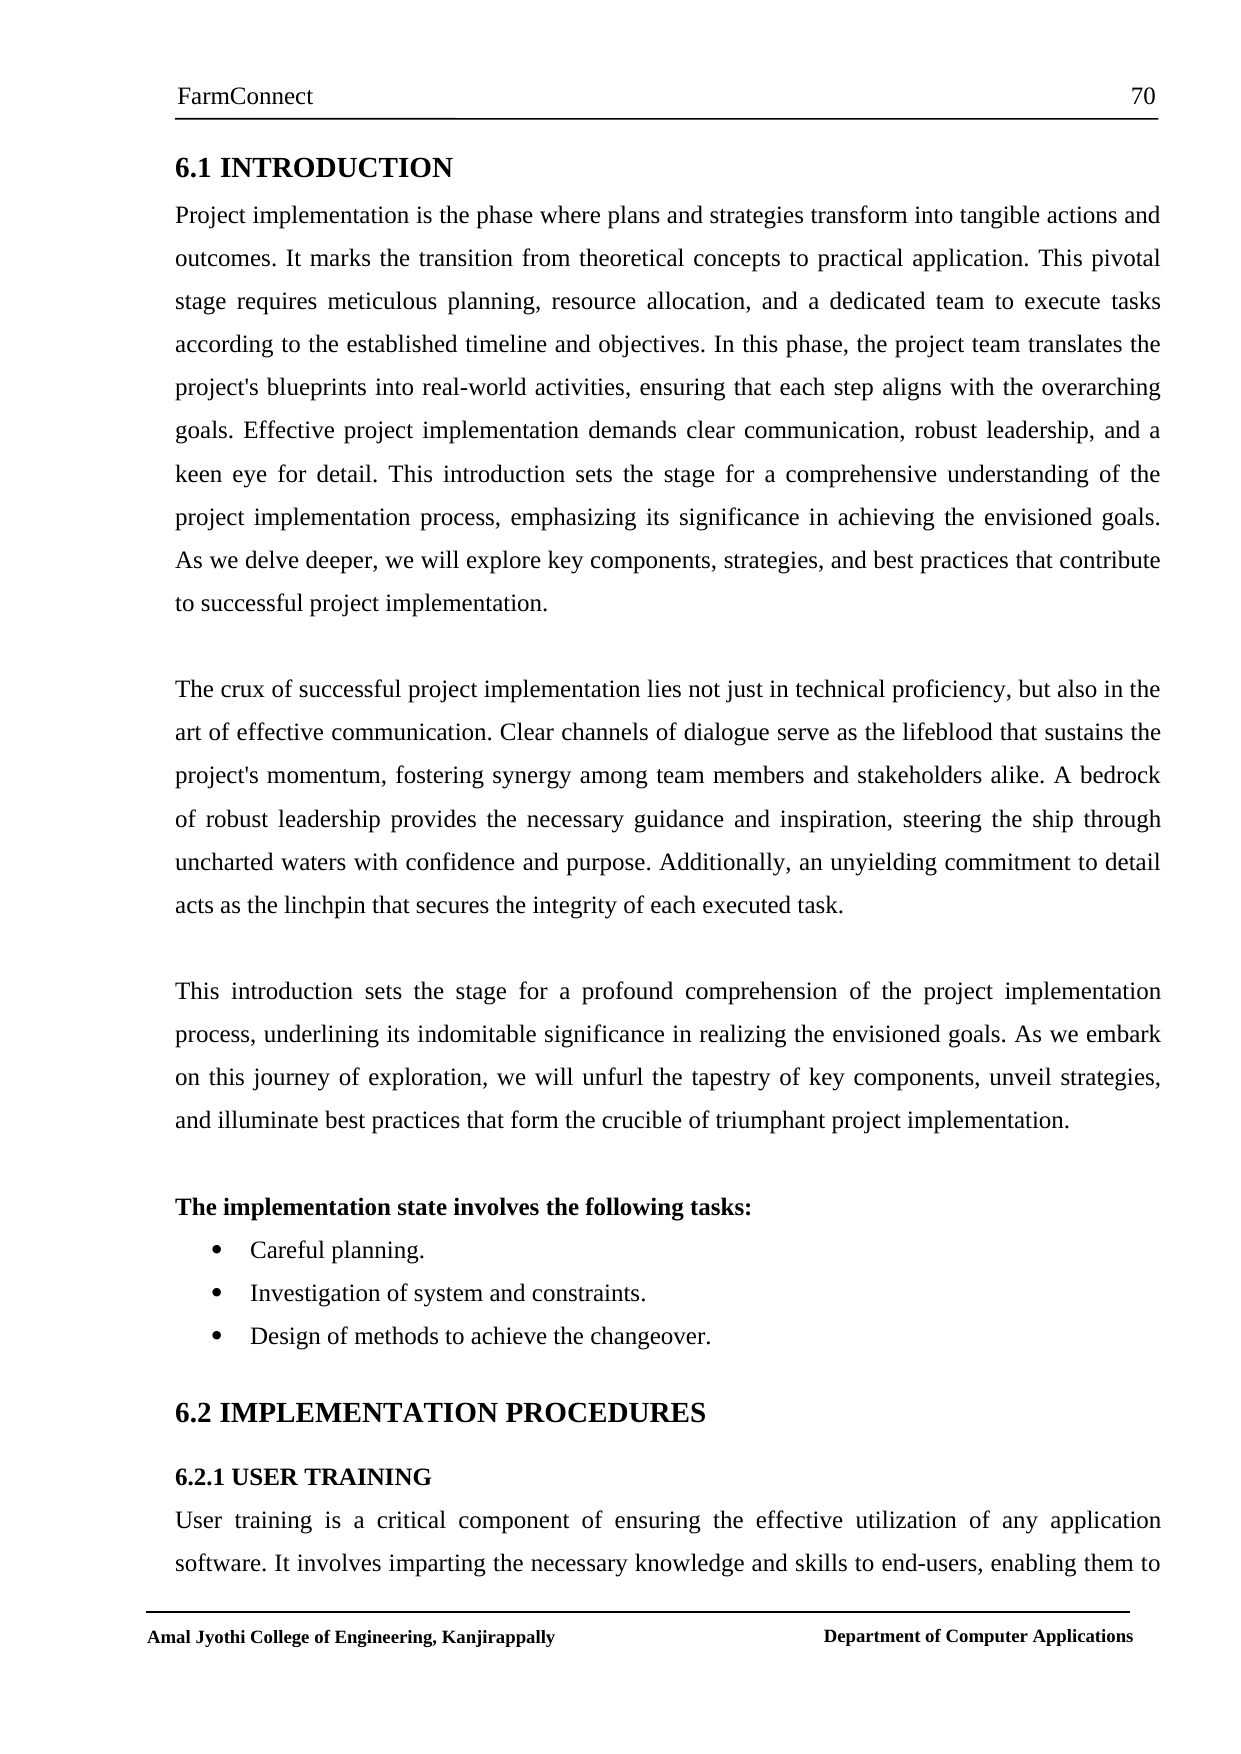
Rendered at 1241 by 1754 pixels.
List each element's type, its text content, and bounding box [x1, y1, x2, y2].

text This introduction sets the stage for a profound comprehension of the project implementation process, underlining its indomitable significance in realizing the envisioned goals. As we embark on this journey of exploration, we will unfurl the tapestry of key components, unveil strategies, and illuminate best practices that form the crucible of triumphant project implementation. [175, 976, 1162, 1134]
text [175, 1505, 1162, 1577]
list Design of methods to achieve the changeover. [212, 1321, 1162, 1350]
subtitle IMPLEMENTATION PROCEDURES [175, 1395, 1162, 1462]
text The crux of successful project implementation lies not just in technical proficiency, but also in the art of effective communication. Clear channels of dialogue serve as the lifeblood that sustains the project's momentum, fostering synergy among team members and stakeholders alike. A bedrock of robust leadership provides the necessary guidance and inspiration, steering the ship through uncharted waters with confidence and purpose. Additionally, an unyielding commitment to detail acts as the linchpin that secures the integrity of each executed task. [175, 674, 1162, 919]
text The implementation state involves the following tasks: [175, 1192, 1162, 1221]
subtitle INTRODUCTION [175, 150, 1162, 183]
text Project implementation is the phase where plans and strategies transform into tangible actions and outcomes. It marks the transition from theoretical concepts to practical application. This pivotal stage requires meticulous planning, resource allocation, and a dedicated team to execute tasks according to the established timeline and objectives. In this phase, the project team translates the project's blueprints into real-world activities, ensuring that each step aligns with the overarching goals. Effective project implementation demands clear communication, robust leadership, and a keen eye for detail. This introduction sets the stage for a comprehensive understanding of the project implementation process, emphasizing its significance in achieving the envisioned goals. As we delve deeper, we will explore key components, strategies, and best practices that contribute to successful project implementation. [175, 200, 1162, 617]
subtitle USER TRAINING [175, 1462, 1162, 1491]
list Careful planning. [212, 1235, 1162, 1264]
list Investigation of system and constraints. [212, 1278, 1162, 1307]
